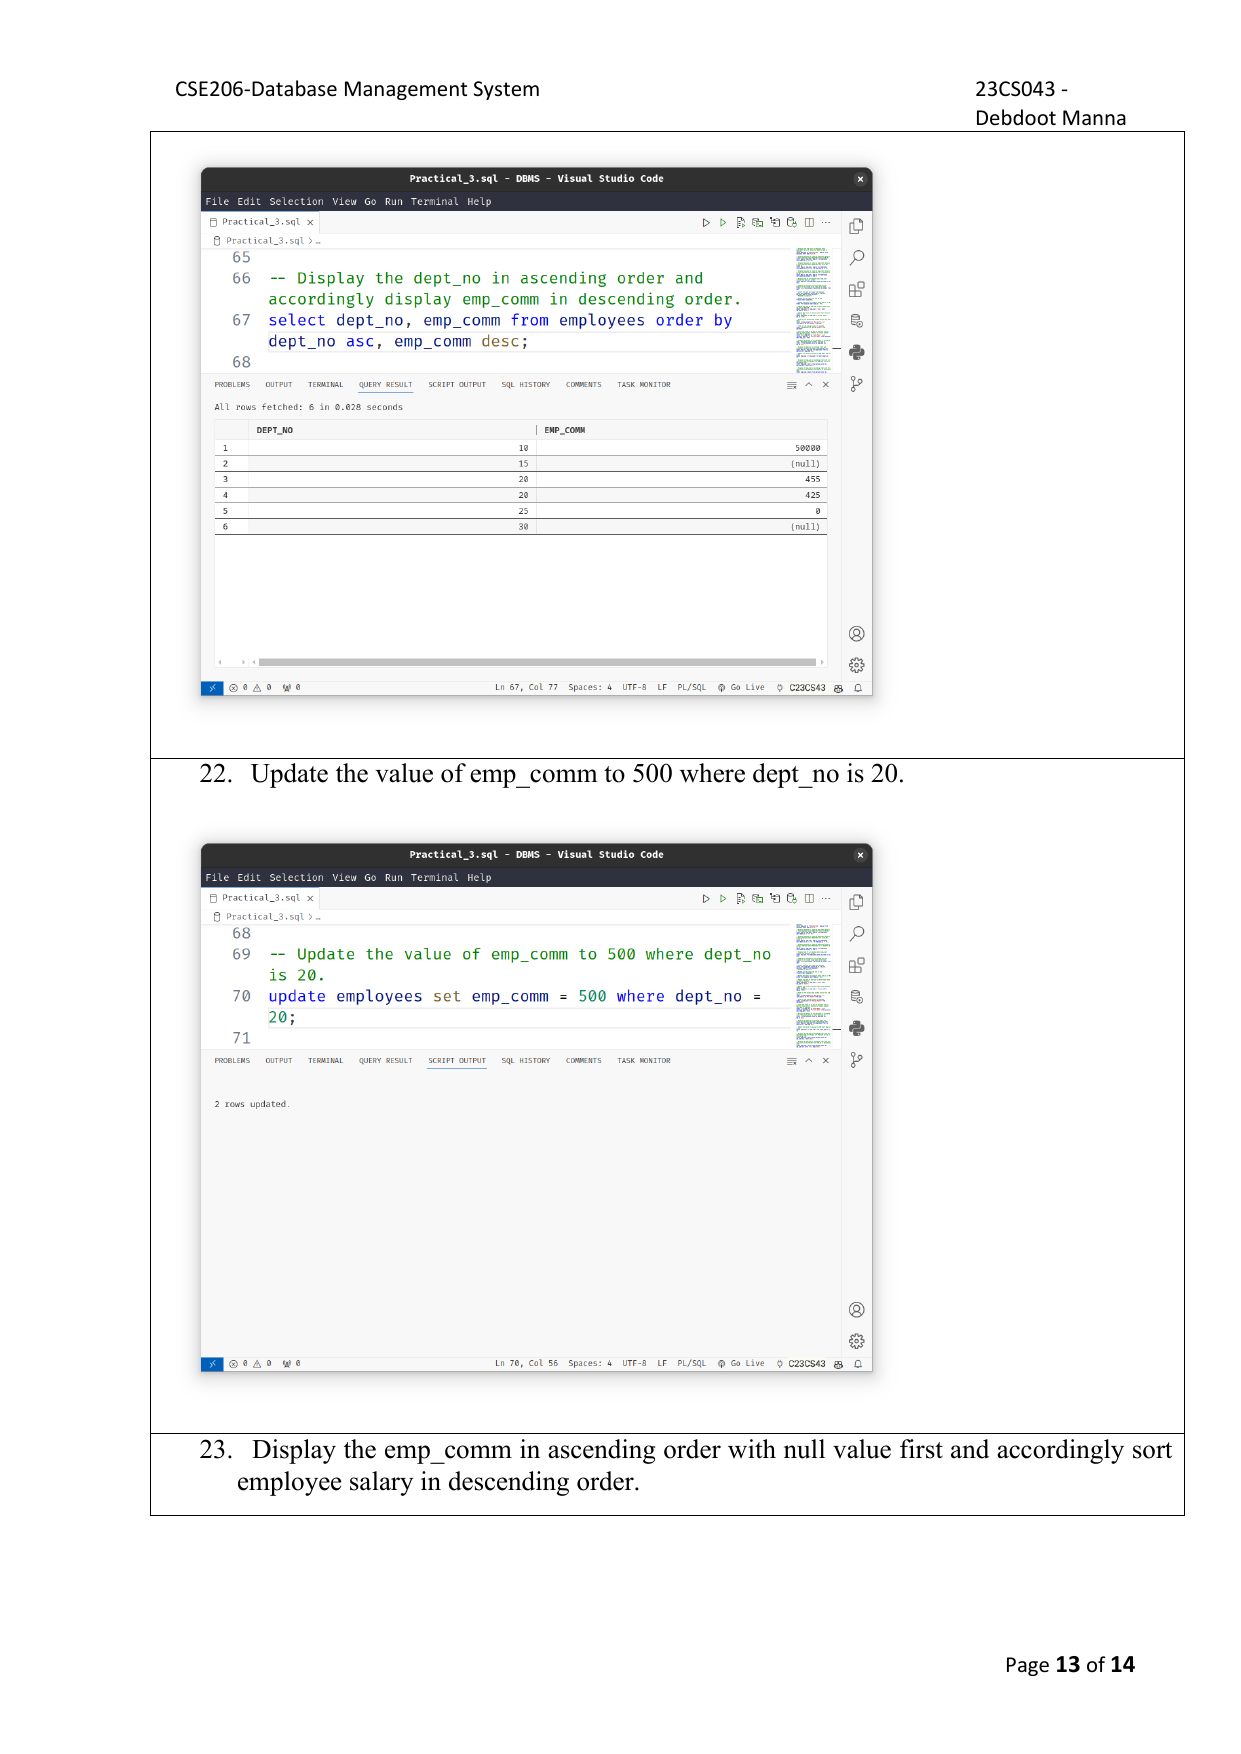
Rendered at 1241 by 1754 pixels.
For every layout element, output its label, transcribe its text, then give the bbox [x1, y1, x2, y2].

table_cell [151, 132, 1184, 757]
picture [161, 807, 912, 1415]
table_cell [151, 1434, 1184, 1515]
table_cell Update the value of emp_comm to 500 where dept_no is 20. [151, 759, 1184, 1433]
picture [161, 132, 912, 739]
